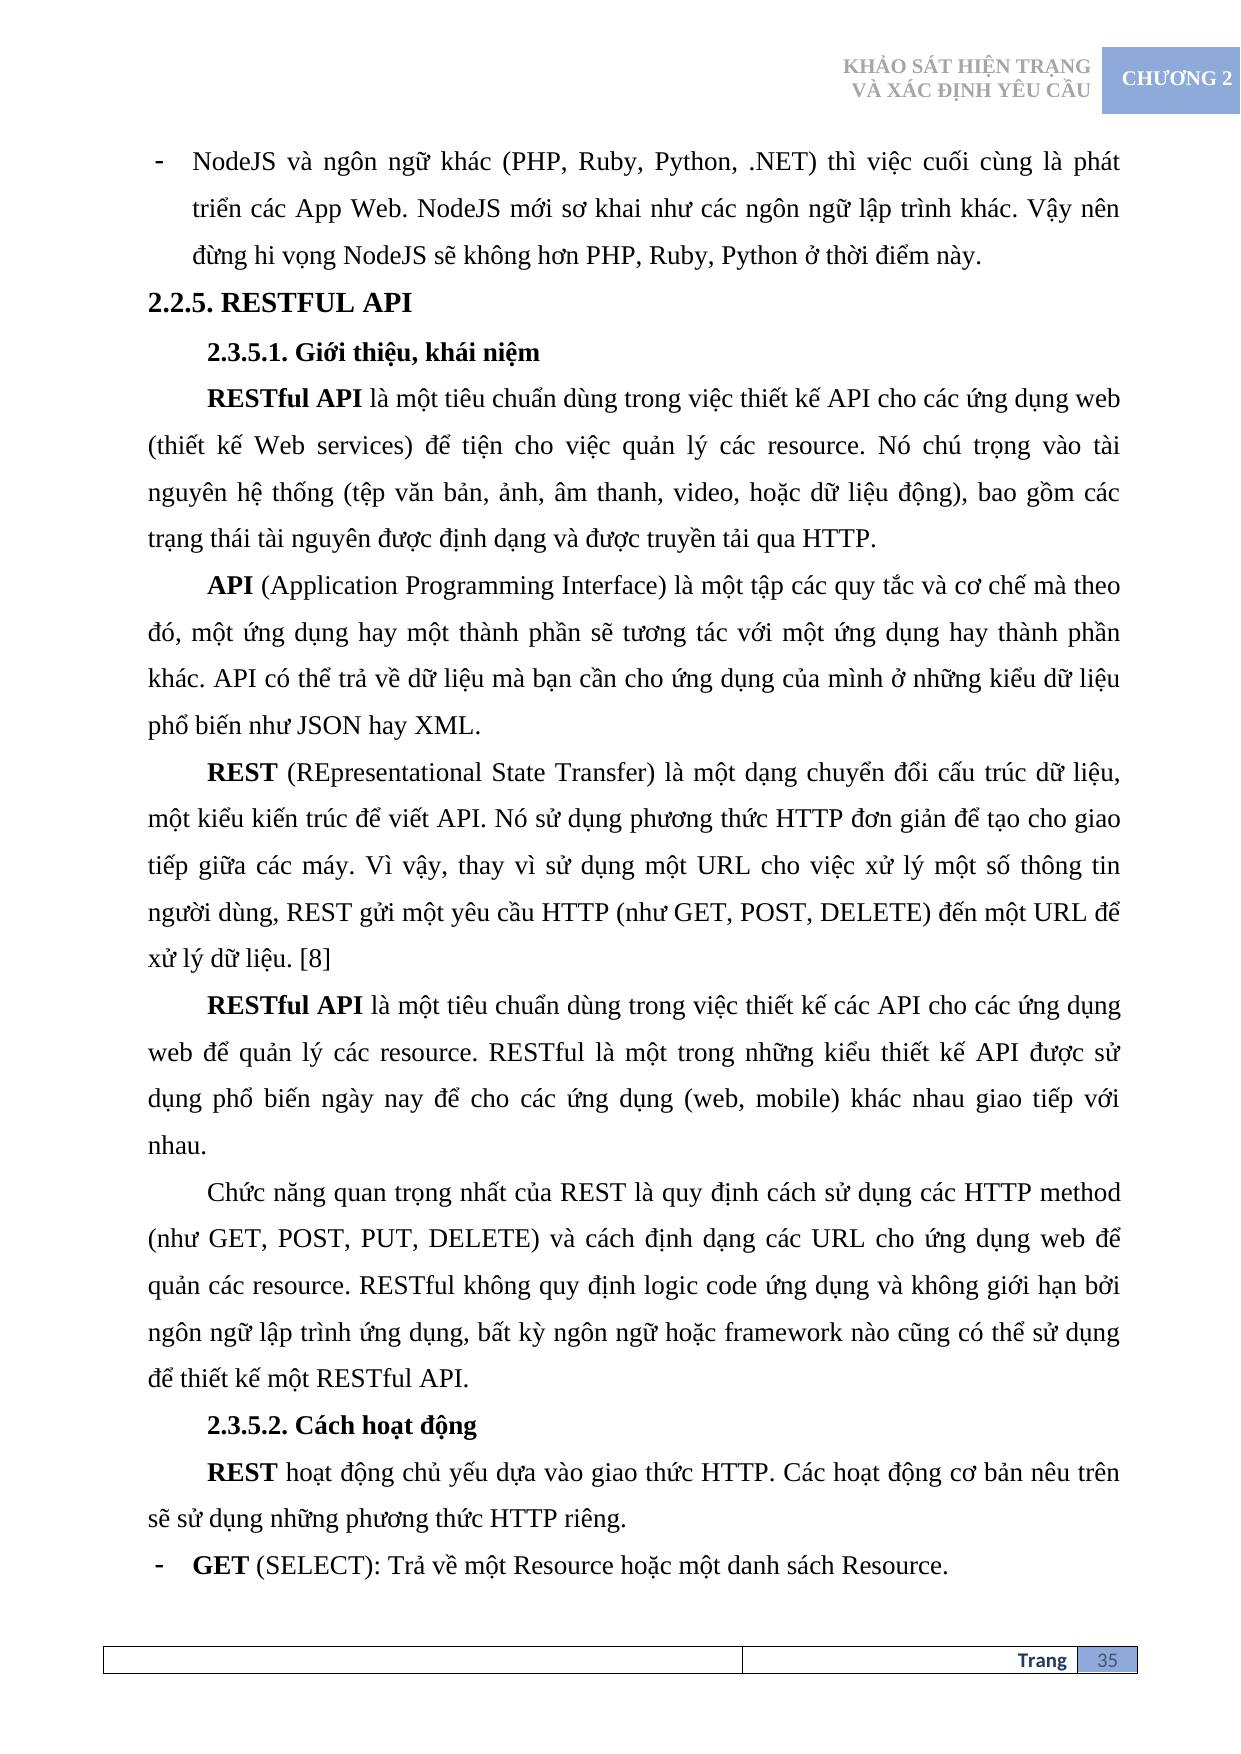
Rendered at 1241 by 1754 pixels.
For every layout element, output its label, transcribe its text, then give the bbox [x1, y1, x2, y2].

list REST hoạt động chủ yếu dựa vào giao thức HTTP. Các hoạt động cơ bản nêu trên sẽ sử dụng những phương thức HTTP riêng. [148, 1456, 1122, 1533]
list NodeJS và ngôn ngữ khác (PHP, Ruby, Python, .NET) thì việc cuối cùng là phát triển các App Web. NodeJS mới sơ khai như các ngôn ngữ lập trình khác. Vậy nên đừng hi vọng NodeJS sẽ không hơn PHP, Ruby, Python ở thời điểm này. [154, 145, 1122, 270]
list RESTful API là một tiêu chuẩn dùng trong việc thiết kế các API cho các ứng dụng web để quản lý các resource. RESTful là một trong những kiểu thiết kế API được sử dụng phổ biến ngày nay để cho các ứng dụng (web, mobile) khác nhau giao tiếp với nhau. [148, 989, 1122, 1160]
list Chức năng quan trọng nhất của REST là quy định cách sử dụng các HTTP method (như GET, POST, PUT, DELETE) và cách định dạng các URL cho ứng dụng web để quản các resource. RESTful không quy định logic code ứng dụng và không giới hạn bởi ngôn ngữ lập trình ứng dụng, bất kỳ ngôn ngữ hoặc framework nào cũng có thể sử dụng để thiết kế một RESTful API. [148, 1176, 1122, 1393]
list GET (SELECT): Trả về một Resource hoặc một danh sách Resource. [154, 1549, 1122, 1580]
list API (Application Programming Interface) là một tập các quy tắc và cơ chế mà theo đó, một ứng dụng hay một thành phần sẽ tương tác với một ứng dụng hay thành phần khác. API có thể trả về dữ liệu mà bạn cần cho ứng dụng của mình ở những kiểu dữ liệu phổ biến như JSON hay XML. [148, 569, 1122, 740]
list 2.3.5.2. Cách hoạt động [207, 1409, 1122, 1440]
list 2.3.5.1. Giới thiệu, khái niệm [207, 336, 1122, 367]
list RESTful API là một tiêu chuẩn dùng trong việc thiết kế API cho các ứng dụng web (thiết kế Web services) để tiện cho việc quản lý các resource. Nó chú trọng vào tài nguyên hệ thống (tệp văn bản, ảnh, âm thanh, video, hoặc dữ liệu động), bao gồm các trạng thái tài nguyên được định dạng và được truyền tải qua HTTP. [148, 382, 1122, 553]
list 2.2.5. RESTFUL API [148, 285, 1122, 319]
list REST (REpresentational State Transfer) là một dạng chuyển đổi cấu trúc dữ liệu, một kiểu kiến trúc để viết API. Nó sử dụng phương thức HTTP đơn giản để tạo cho giao tiếp giữa các máy. Vì vậy, thay vì sử dụng một URL cho việc xử lý một số thông tin người dùng, REST gửi một yêu cầu HTTP (như GET, POST, DELETE) đến một URL để xử lý dữ liệu. [8] [148, 756, 1122, 973]
